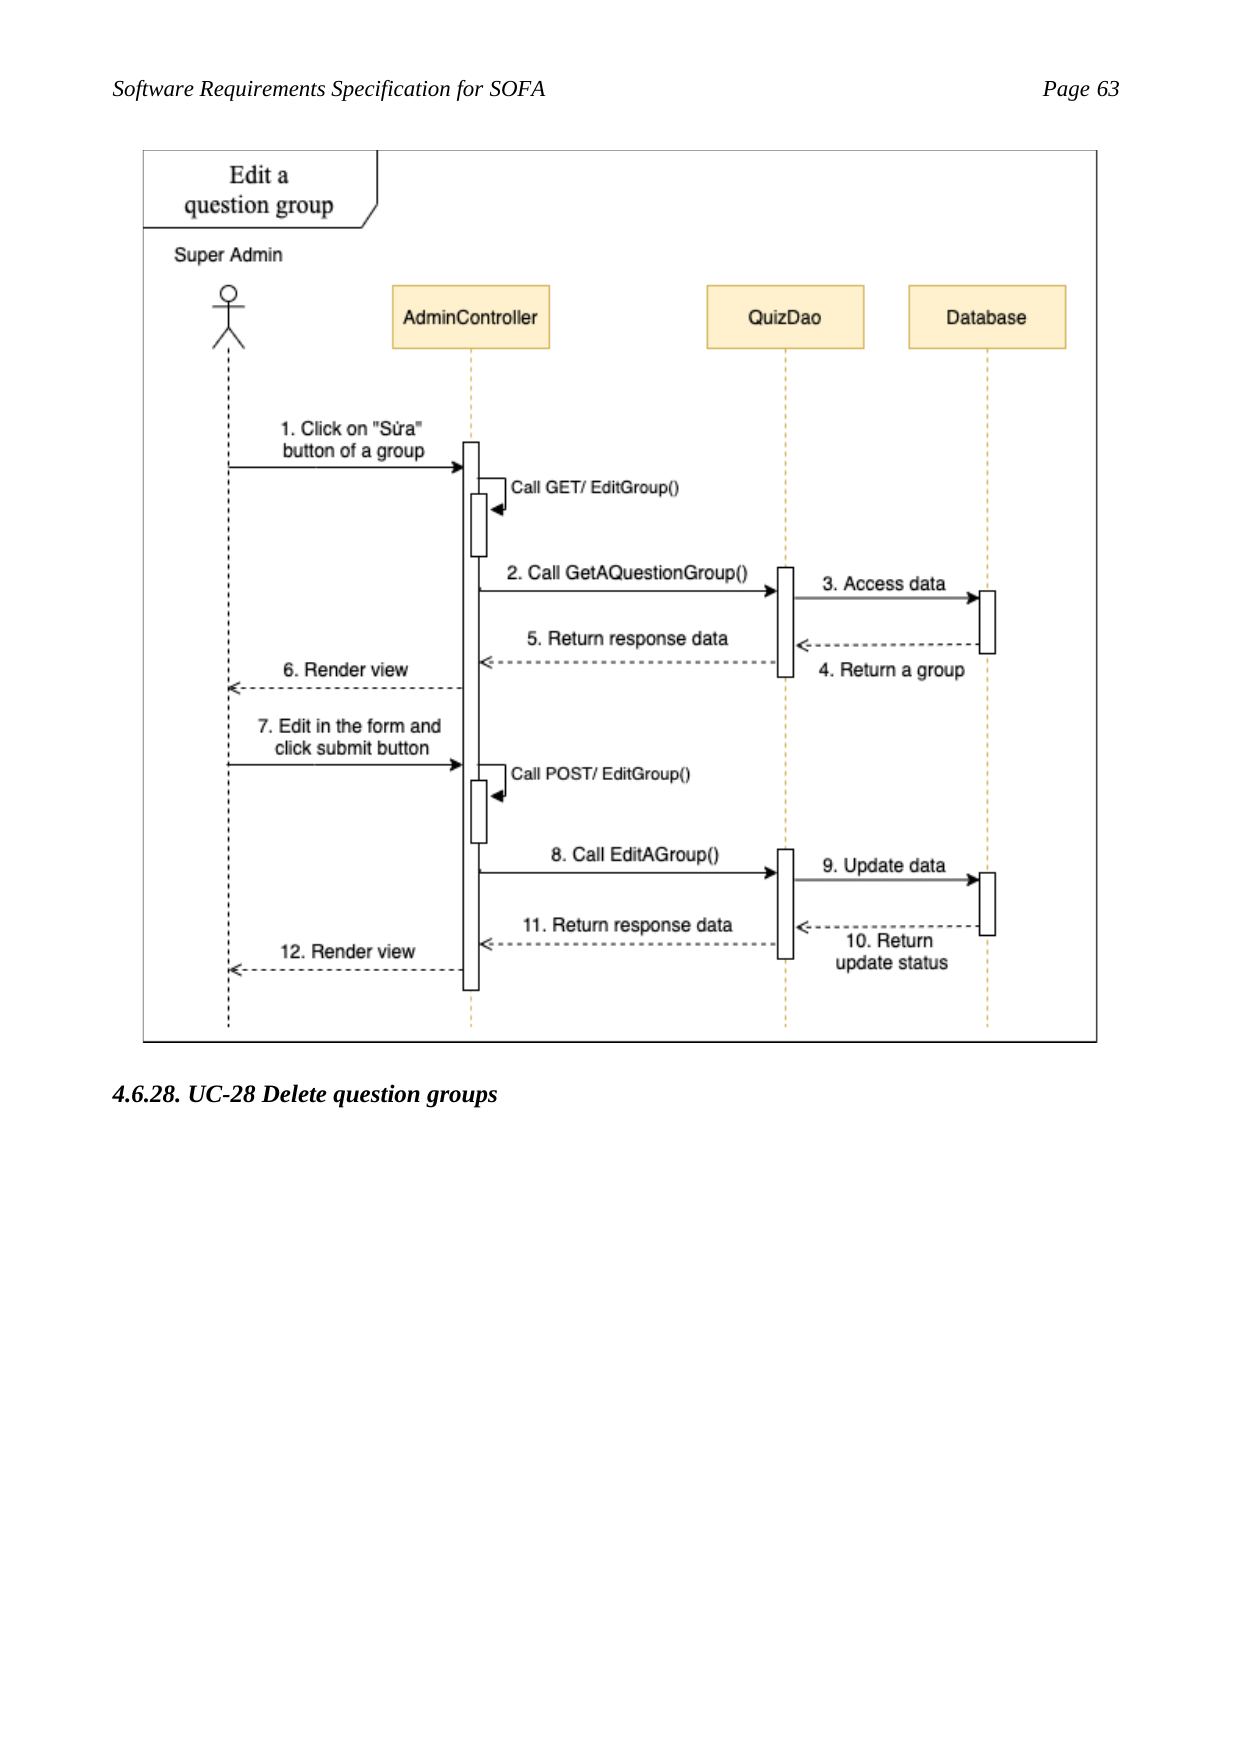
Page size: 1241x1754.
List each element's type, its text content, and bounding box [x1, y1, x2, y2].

text 4.6.28. UC-28 Delete question groups [112, 1079, 1128, 1108]
picture [142, 150, 1098, 1043]
